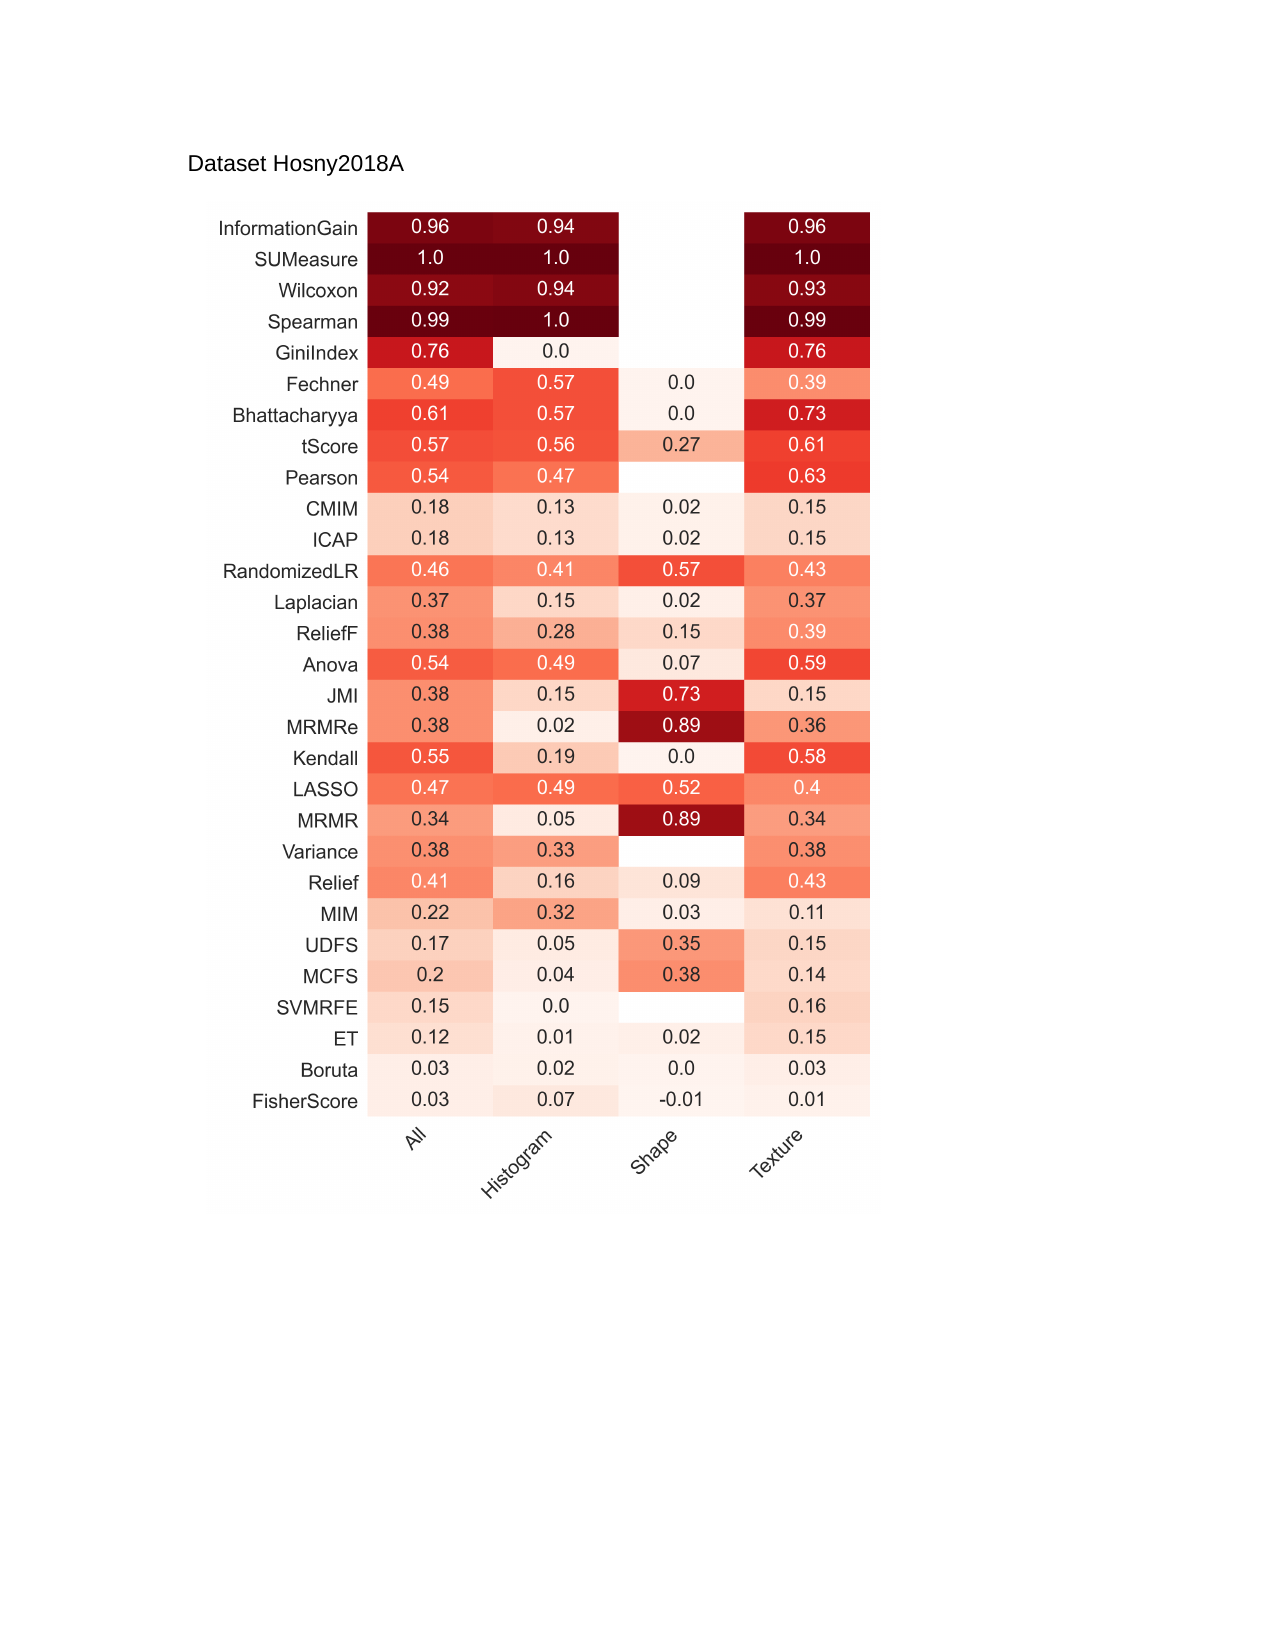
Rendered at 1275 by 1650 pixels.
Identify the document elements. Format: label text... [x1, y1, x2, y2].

picture [206, 201, 882, 1214]
text Dataset Hosny2018A [187, 150, 1087, 176]
